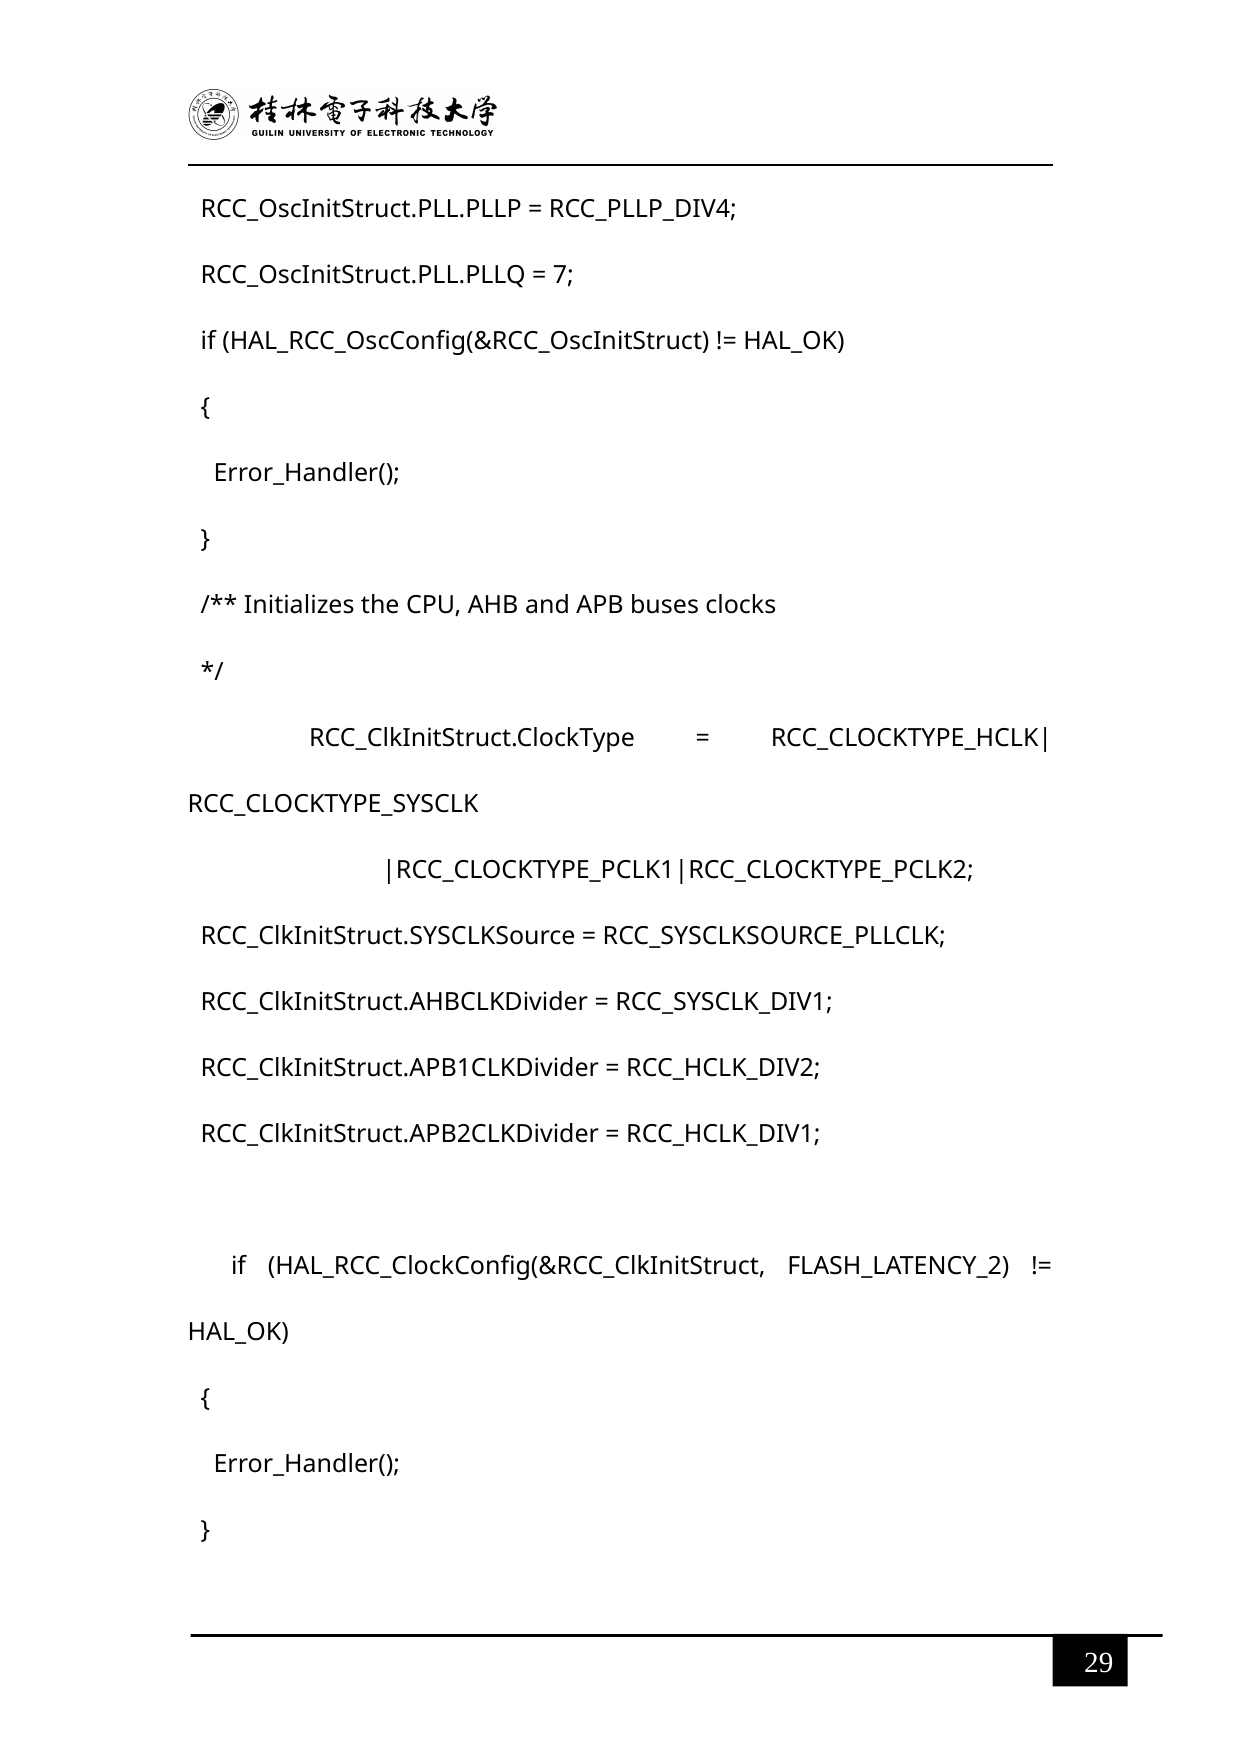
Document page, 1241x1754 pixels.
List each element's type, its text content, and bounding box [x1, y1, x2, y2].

text |RCC_CLOCKTYPE_PCLK1|RCC_CLOCKTYPE_PCLK2; [187, 835, 1053, 901]
text { [187, 373, 1053, 439]
text */ [187, 637, 1053, 703]
text if (HAL_RCC_ClockConfig(&RCC_ClkInitStruct, FLASH_LATENCY_2) != HAL_OK) [187, 1232, 1053, 1364]
text RCC_OscInitStruct.PLL.PLLQ = 7; [187, 241, 1053, 307]
picture [187, 88, 498, 141]
text } [187, 505, 1053, 571]
text } [187, 1496, 1053, 1562]
text RCC_OscInitStruct.PLL.PLLP = RCC_PLLP_DIV4; [187, 175, 1053, 241]
text { [187, 1364, 1053, 1430]
text RCC_ClkInitStruct.AHBCLKDivider = RCC_SYSCLK_DIV1; [187, 967, 1053, 1033]
text if (HAL_RCC_OscConfig(&RCC_OscInitStruct) != HAL_OK) [187, 307, 1053, 373]
text /** Initializes the CPU, AHB and APB buses clocks [187, 571, 1053, 637]
text RCC_ClkInitStruct.SYSCLKSource = RCC_SYSCLKSOURCE_PLLCLK; [187, 901, 1053, 967]
text Error_Handler(); [187, 439, 1053, 505]
text RCC_ClkInitStruct.APB1CLKDivider = RCC_HCLK_DIV2; [187, 1033, 1053, 1099]
text RCC_ClkInitStruct.APB2CLKDivider = RCC_HCLK_DIV1; [187, 1099, 1053, 1166]
text RCC_ClkInitStruct.ClockType = RCC_CLOCKTYPE_HCLK|RCC_CLOCKTYPE_SYSCLK [187, 703, 1053, 835]
text Error_Handler(); [187, 1430, 1053, 1496]
